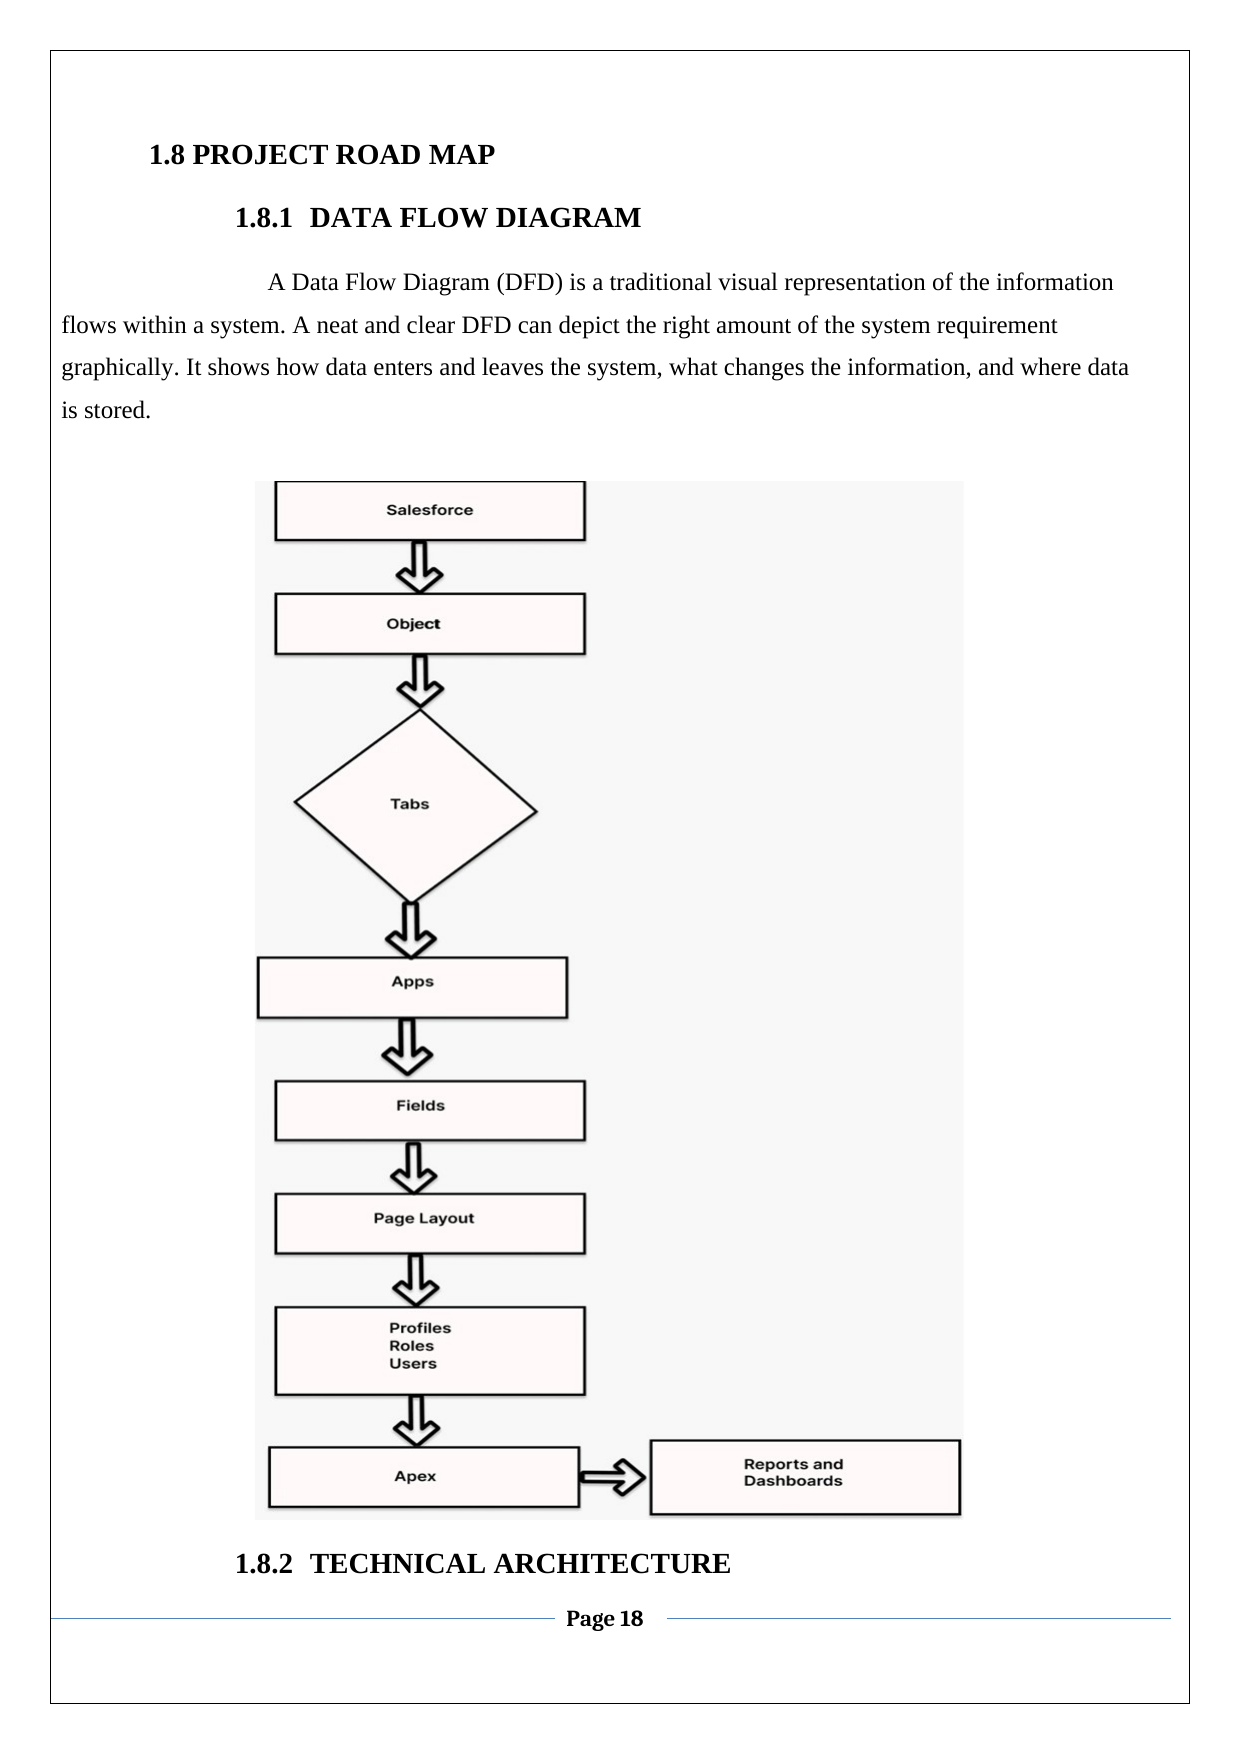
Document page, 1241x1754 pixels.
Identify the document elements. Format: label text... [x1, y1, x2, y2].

picture [254, 481, 964, 1520]
list DATA FLOW DIAGRAM [234, 200, 1182, 233]
list PROJECT ROAD MAP [148, 137, 1182, 171]
text A Data Flow Diagram (DFD) is a traditional visual representation of the information flows within a system. A neat and clear DFD can depict the right amount of the system requirement graphically. It shows how data enters and leaves the system, what changes the information, and where data is stored. [61, 267, 1138, 424]
list TECHNICAL ARCHITECTURE [234, 1547, 1138, 1580]
